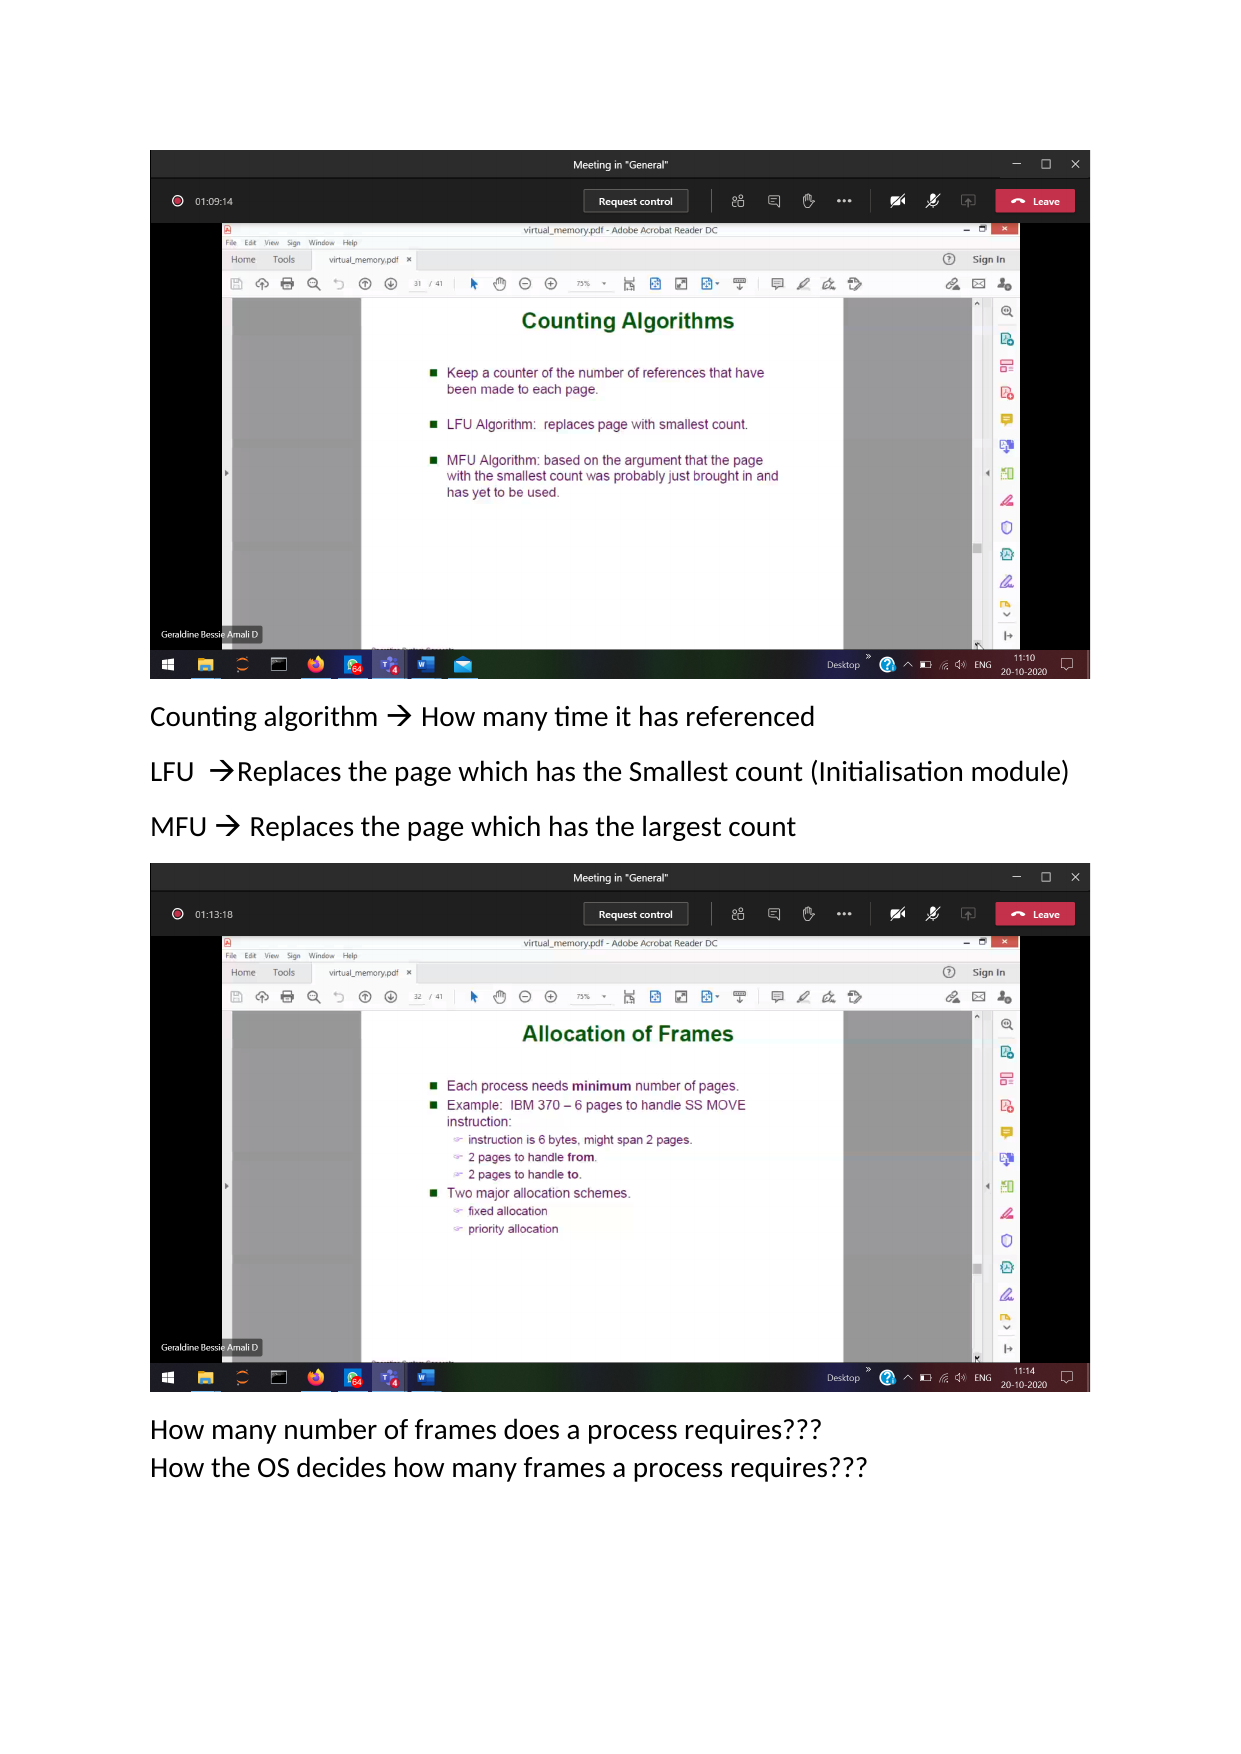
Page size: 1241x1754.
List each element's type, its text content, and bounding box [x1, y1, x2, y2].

text MFU Replaces the page which has the largest count [150, 808, 1090, 843]
text Counting algorithm How many time it has referenced [150, 698, 1090, 733]
text LFU Replaces the page which has the Smallest count (Initialisation module) [150, 753, 1090, 788]
picture [150, 150, 1091, 679]
text How many number of frames does a process requires??? How the OS decides how many frames a process requires??? [150, 1411, 1090, 1485]
picture [150, 863, 1091, 1392]
